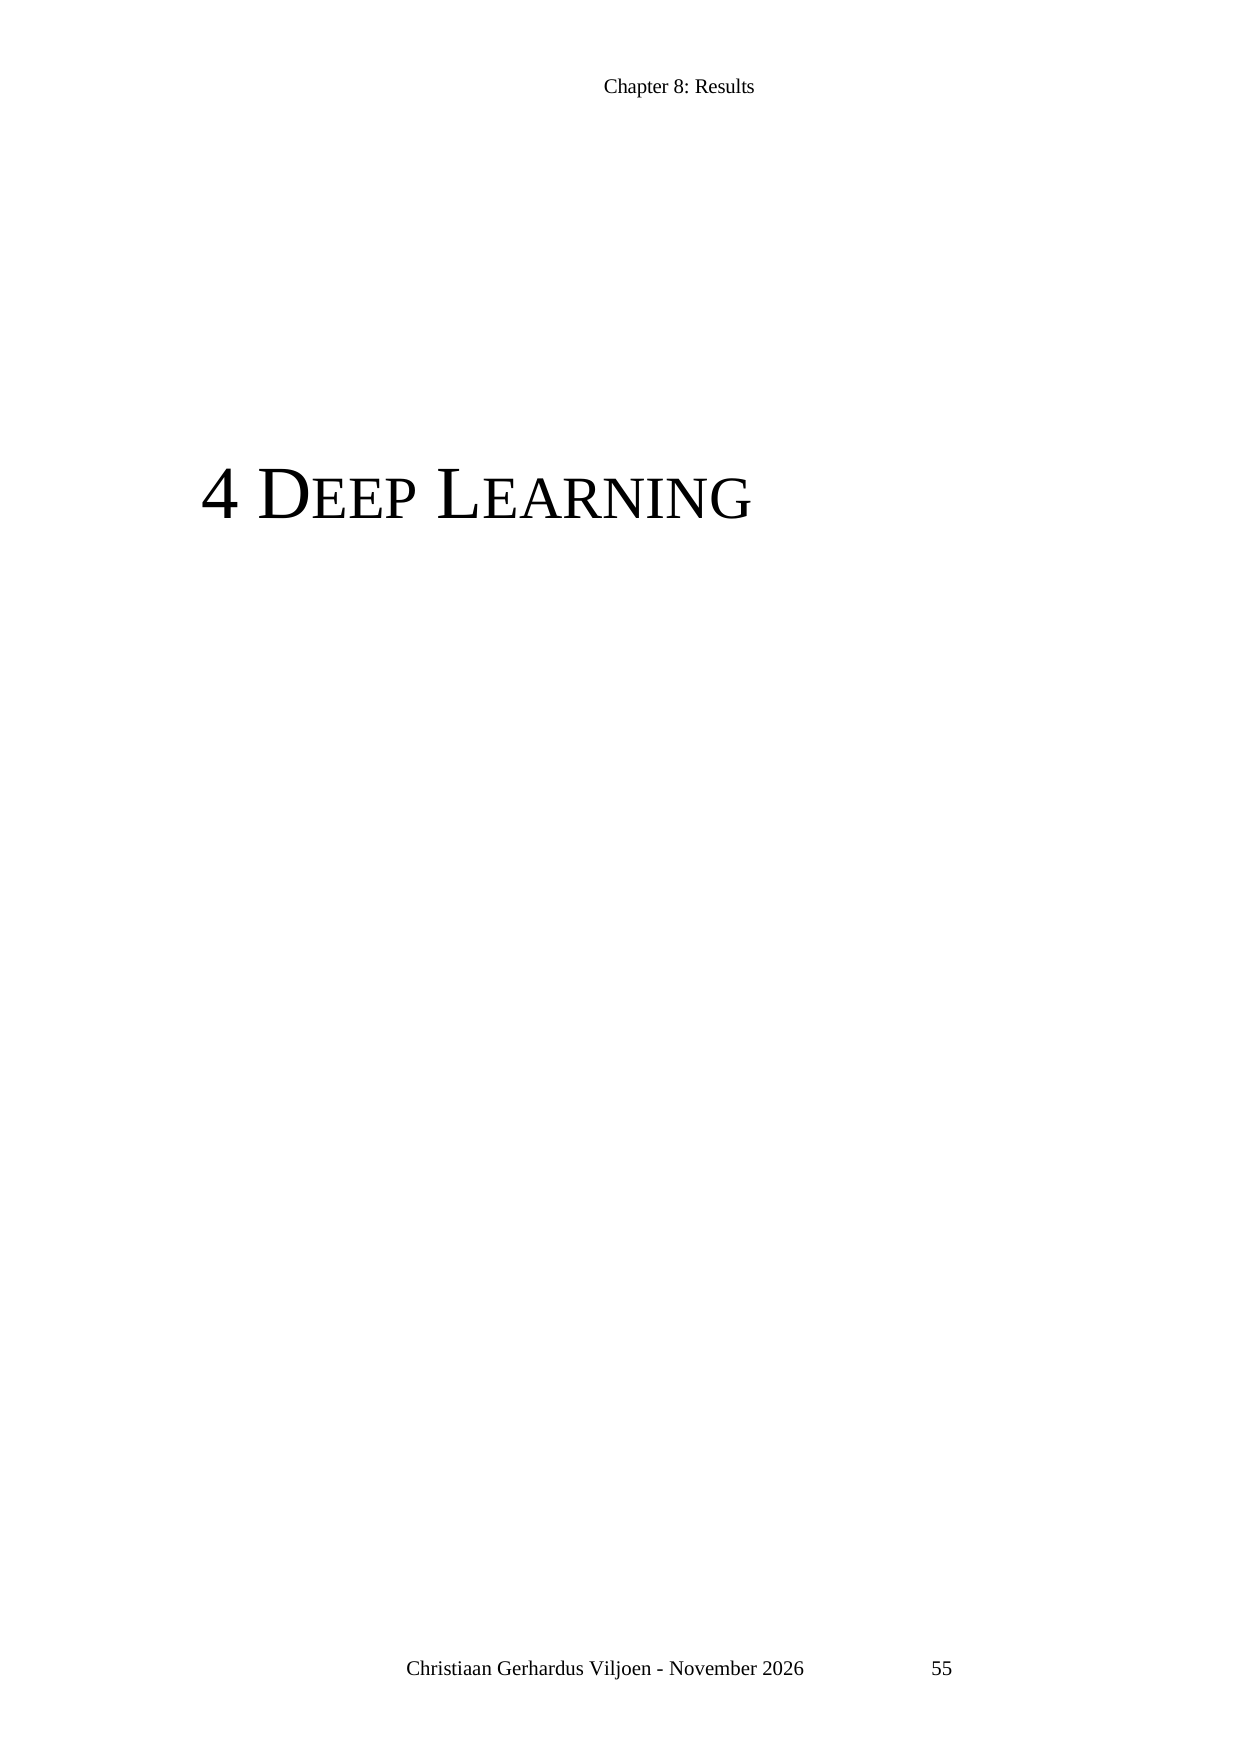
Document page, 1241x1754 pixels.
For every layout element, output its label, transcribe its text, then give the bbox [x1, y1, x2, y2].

subtitle Deep Learning [201, 448, 1122, 534]
